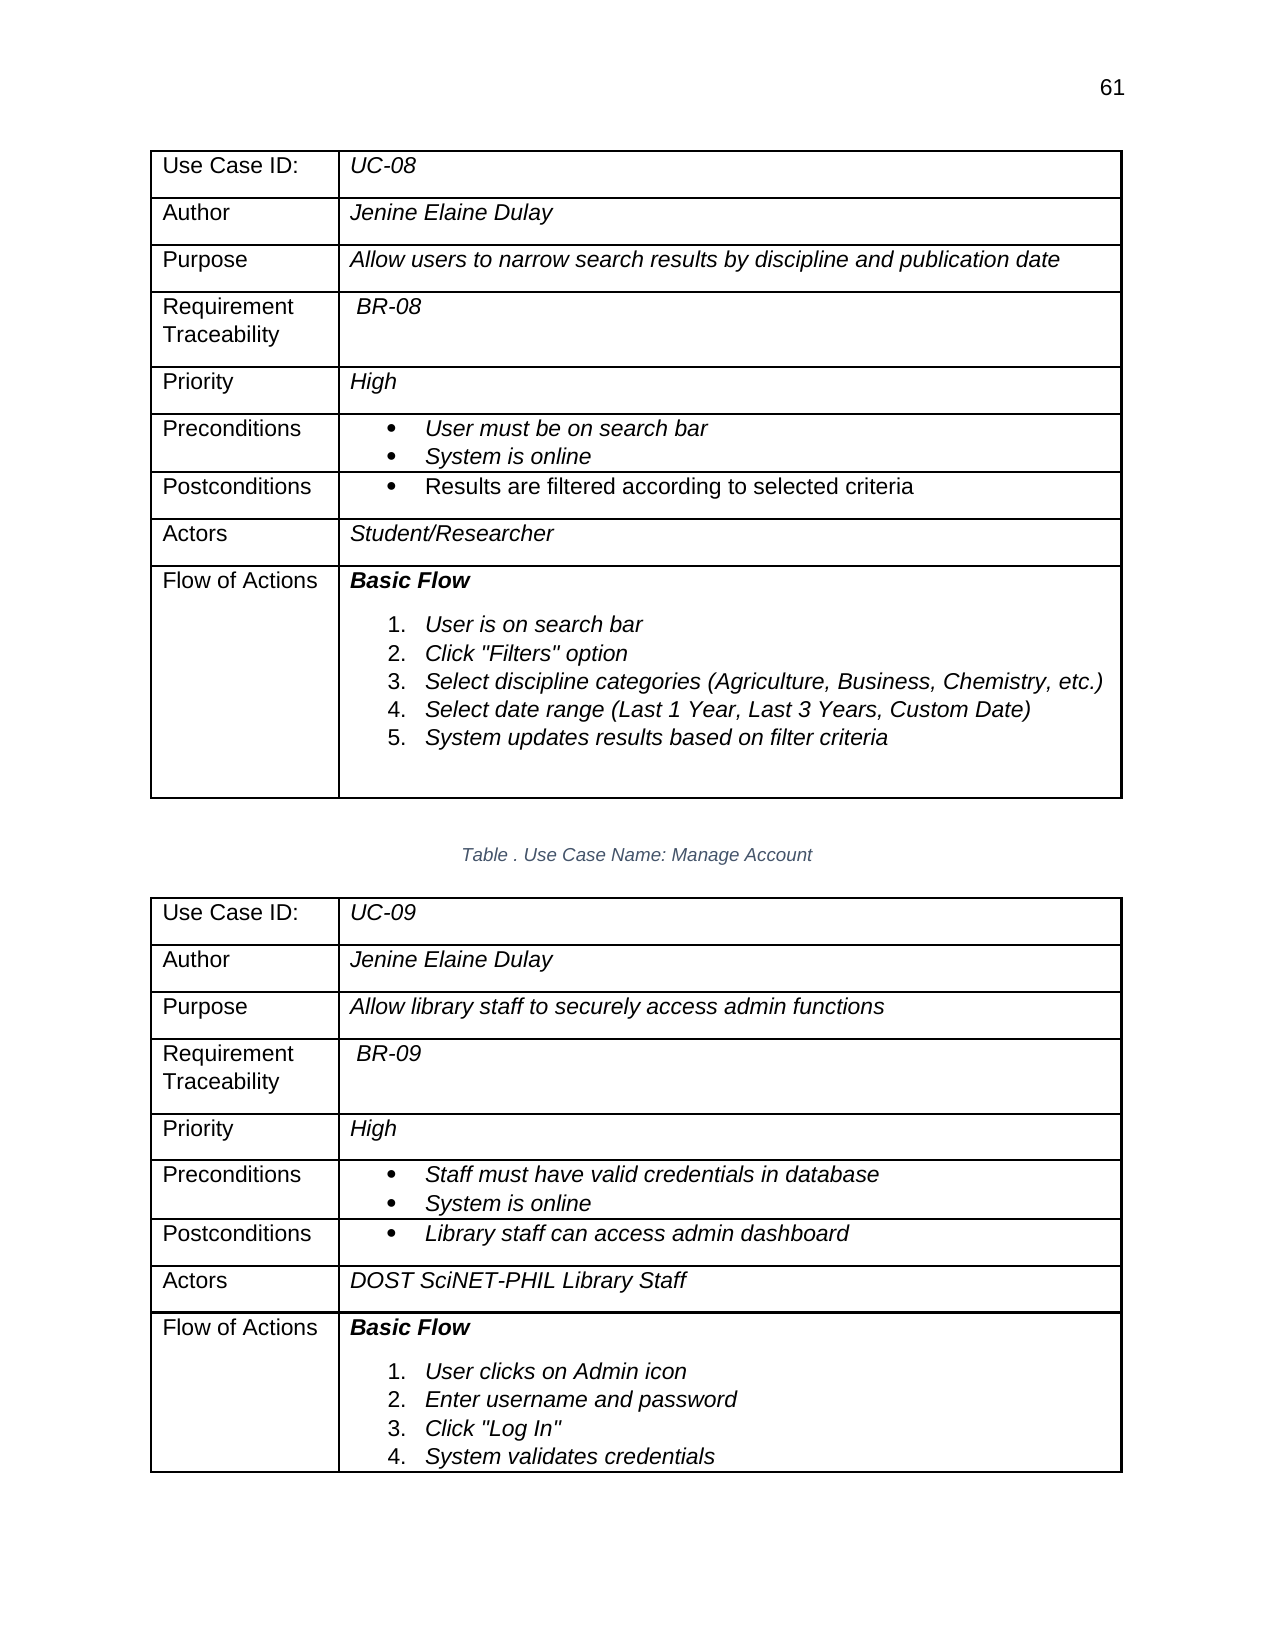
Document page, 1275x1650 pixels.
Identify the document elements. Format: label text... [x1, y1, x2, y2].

table_cell DOST SciNET-PHIL Library Staff [340, 1267, 1120, 1311]
table_cell Jenine Elaine Dulay [340, 199, 1120, 244]
text Table . Use Case Name: Manage Account [150, 844, 1125, 865]
table_cell Postconditions [152, 473, 338, 518]
table_cell Actors [152, 520, 338, 564]
table_cell Allow library staff to securely access admin functions [340, 993, 1120, 1037]
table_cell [340, 1314, 1120, 1471]
table_cell Preconditions [152, 1161, 338, 1218]
table_cell Library staff can access admin dashboard [340, 1220, 1120, 1264]
table_cell Priority [152, 1115, 338, 1159]
table_header UC-08 [340, 152, 1120, 197]
table_cell BR-08 [340, 293, 1120, 366]
table_cell Priority [152, 368, 338, 412]
table_cell User must be on search bar System is online [340, 415, 1120, 471]
table_cell Jenine Elaine Dulay [340, 946, 1120, 991]
table_header UC-09 [340, 899, 1120, 944]
table_cell Staff must have valid credentials in database System is online [340, 1161, 1120, 1218]
table_cell High [340, 1115, 1120, 1159]
table_cell Preconditions [152, 415, 338, 471]
table_cell Flow of Actions [152, 1314, 338, 1471]
table_cell High [340, 368, 1120, 412]
table_cell BR-09 [340, 1040, 1120, 1112]
table_cell Purpose [152, 246, 338, 291]
table_cell Actors [152, 1267, 338, 1311]
table_cell Requirement Traceability [152, 293, 338, 366]
table_cell Author [152, 199, 338, 244]
table_cell Postconditions [152, 1220, 338, 1264]
table_cell Author [152, 946, 338, 991]
table_header Use Case ID: [152, 152, 338, 197]
table_cell Basic Flow User is on search bar Click "Filters" option Select discipline categories (Agriculture, Business, Chemistry, etc.) Select date range (Last 1 Year, Last 3 Years, Custom Date) System updates results based on filter criteria [340, 567, 1120, 797]
table_cell Allow users to narrow search results by discipline and publication date [340, 246, 1120, 291]
table_cell Flow of Actions [152, 567, 338, 797]
table_cell Purpose [152, 993, 338, 1037]
table_cell Results are filtered according to selected criteria [340, 473, 1120, 518]
table_cell Requirement Traceability [152, 1040, 338, 1112]
table_cell Student/Researcher [340, 520, 1120, 564]
table_header Use Case ID: [152, 899, 338, 944]
